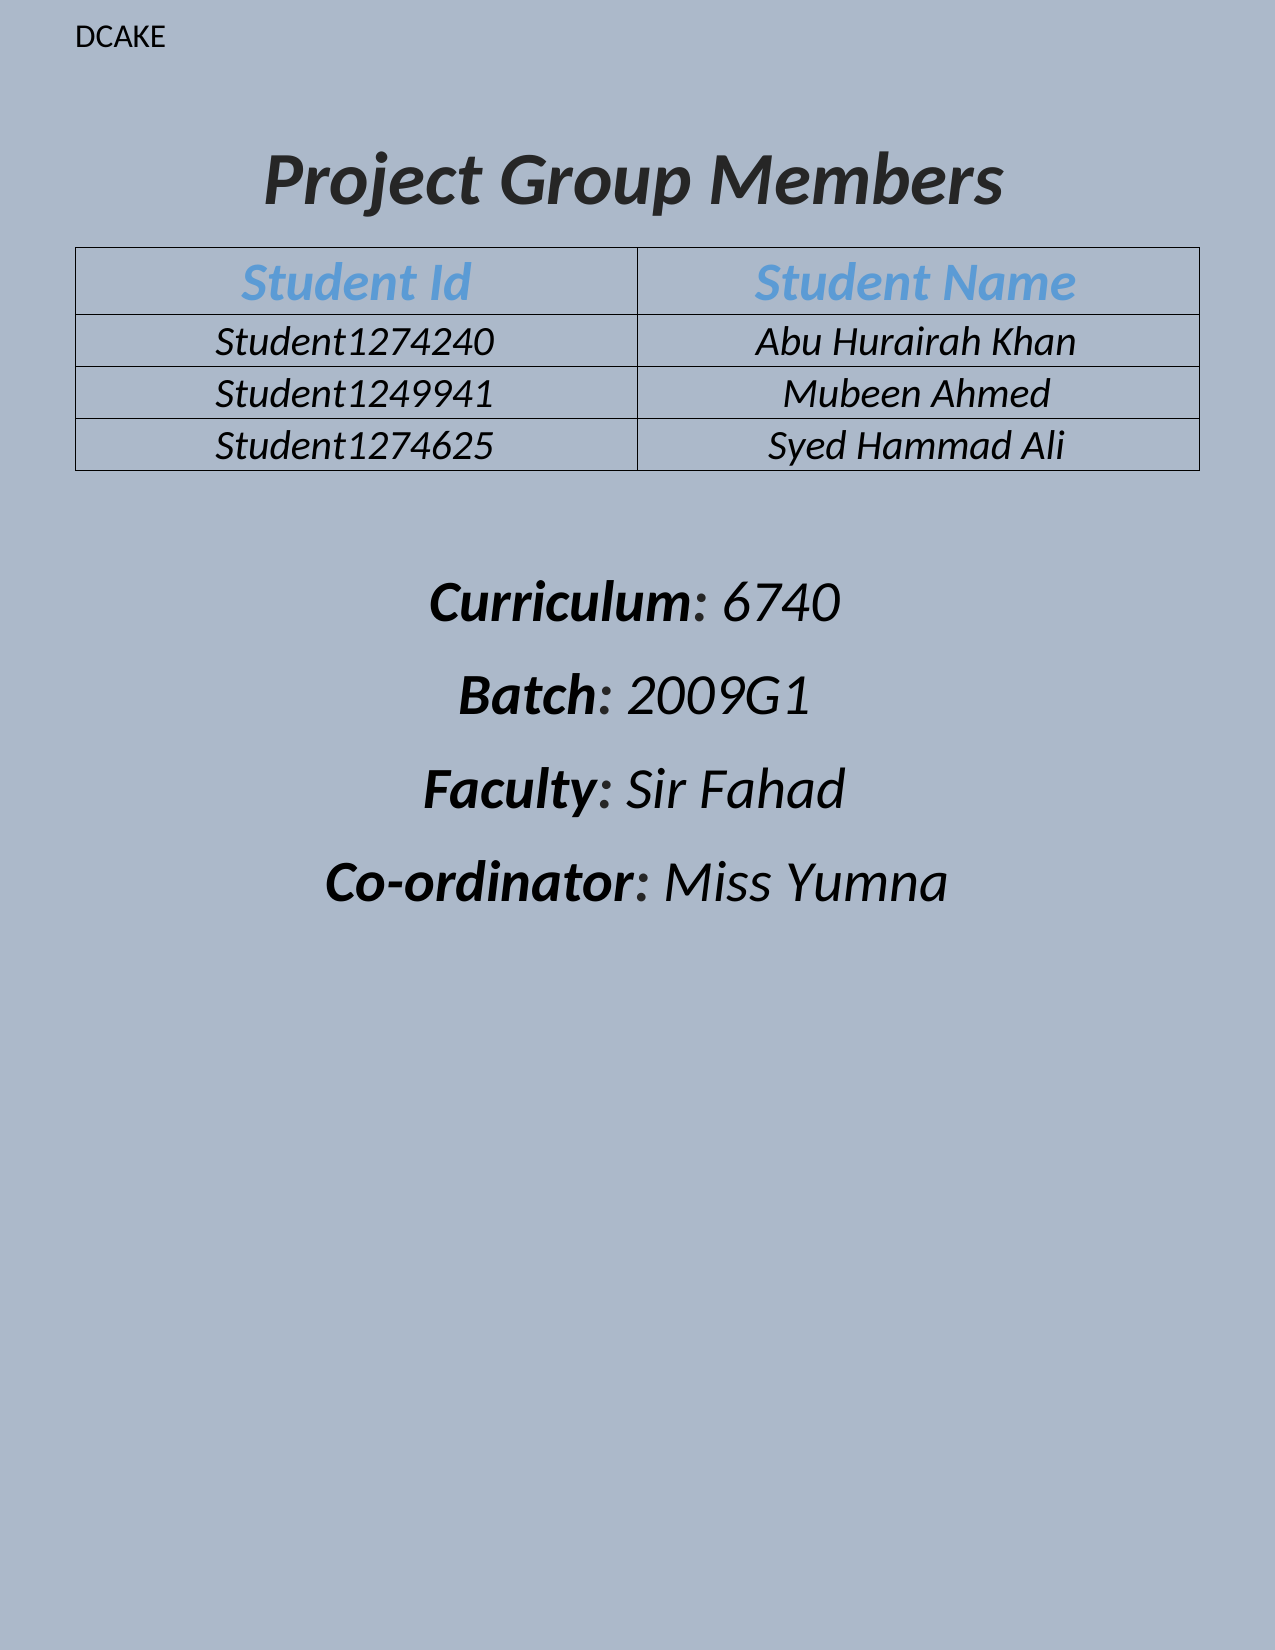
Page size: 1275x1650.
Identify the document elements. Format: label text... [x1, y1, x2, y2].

table_header Student Id [76, 248, 637, 314]
table_header Student Name [638, 248, 1199, 314]
table_cell Student1274240 [76, 315, 637, 366]
text Curriculum: 6740 [75, 564, 1200, 636]
table_cell Student1274625 [76, 419, 637, 470]
text Batch: 2009G1 [75, 658, 1200, 729]
table_cell Syed Hammad Ali [638, 419, 1199, 470]
text Project Group Members [75, 132, 1200, 223]
table_cell Abu Hurairah Khan [638, 315, 1199, 366]
table_cell Student1249941 [76, 367, 637, 418]
text Co-ordinator: Miss Yumna [75, 845, 1200, 916]
text Faculty: Sir Fahad [75, 752, 1200, 823]
table_cell Mubeen Ahmed [638, 367, 1199, 418]
